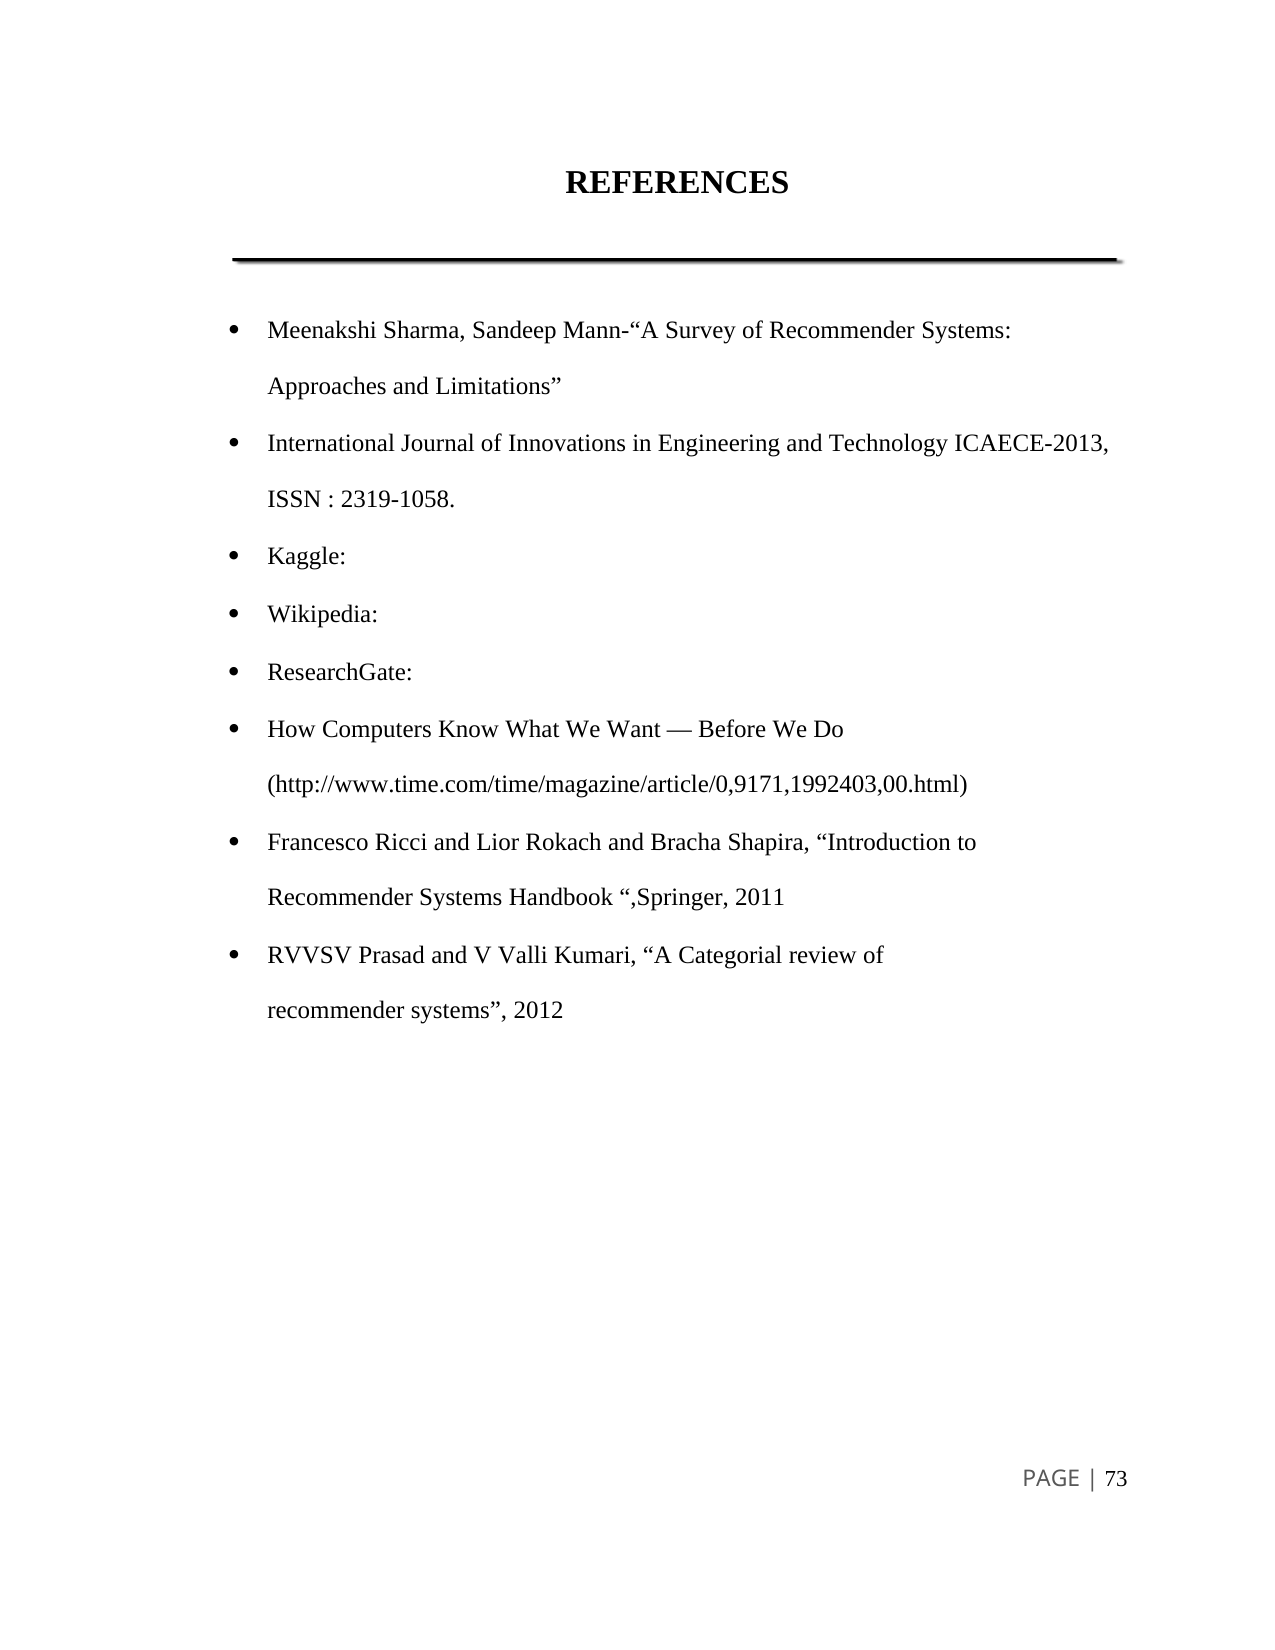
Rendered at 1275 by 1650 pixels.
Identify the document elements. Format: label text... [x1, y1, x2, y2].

list How Computers Know What We Want — Before We Do (http://www.time.com/time/magazine/article/0,9171,1992403,00.html) [229, 714, 974, 798]
list International Journal of Innovations in Engineering and Technology ICAECE-2013, ISSN : 2319-1058. [229, 428, 1109, 513]
list Meenakshi Sharma, Sandeep Mann-“A Survey of Recommender Systems: Approaches and Limitations” [229, 315, 1011, 399]
list ResearchGate: [229, 657, 1202, 685]
subtitle REFERENCES [200, 162, 1155, 201]
list Francesco Ricci and Lior Rokach and Bracha Shapira, “Introduction to Recommender Systems Handbook “,Springer, 2011 [229, 827, 976, 911]
list Wikipedia: [229, 599, 1202, 628]
list RVVSV Prasad and V Valli Kumari, “A Categorial review of recommender systems”, 2012 [229, 940, 1027, 1024]
list Kaggle: [229, 541, 1202, 570]
picture [232, 258, 1127, 266]
